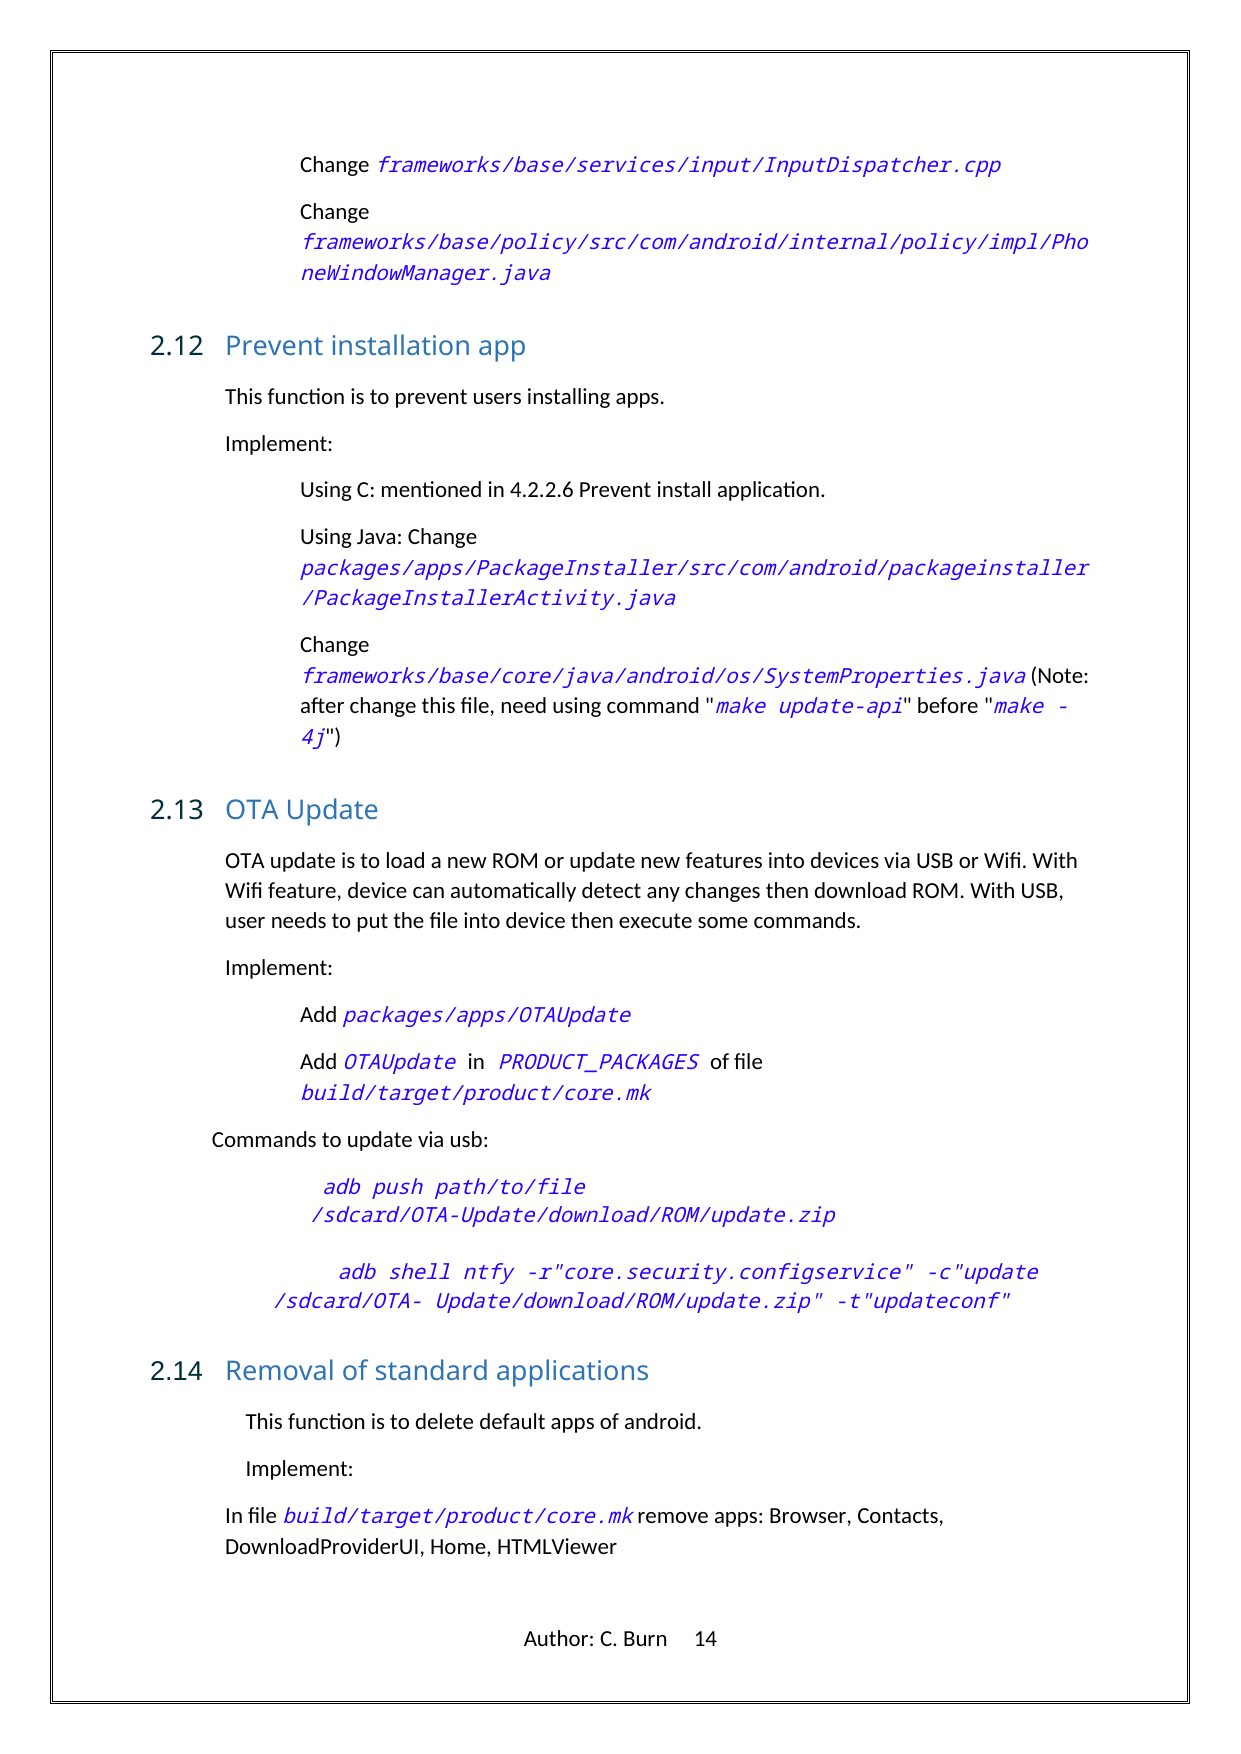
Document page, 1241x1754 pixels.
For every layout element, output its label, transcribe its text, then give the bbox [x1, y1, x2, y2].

text This function is to delete default apps of android. [150, 1407, 1090, 1435]
text OTA update is to load a new ROM or update new features into devices via USB or Wifi. With Wifi feature, device can automatically detect any changes then download ROM. With USB, user needs to put the file into device then execute some commands. [225, 846, 1090, 934]
text adb push path/to/file /sdcard/OTA-Update/download/ROM/update.zip [309, 1172, 1090, 1229]
text Implement: [225, 953, 1090, 981]
text Using Java: Change packages/apps/PackageInstaller/src/com/android/packageinstaller/PackageInstallerActivity.java [300, 522, 1090, 612]
text This function is to prevent users installing apps. [225, 382, 1090, 410]
text Commands to update via usb: [150, 1125, 1090, 1153]
subtitle Prevent installation app [150, 326, 1090, 363]
text Implement: [150, 429, 1090, 457]
text Change frameworks/base/policy/src/com/android/internal/policy/impl/PhoneWindowManager.java [300, 197, 1090, 287]
subtitle OTA Update [150, 790, 1090, 827]
text Implement: [150, 1454, 1090, 1482]
text In file build/target/product/core.mk remove apps: Browser, Contacts, DownloadProviderUI, Home, HTMLViewer [225, 1501, 1090, 1560]
subtitle Removal of standard applications [150, 1352, 1090, 1389]
text Change frameworks/base/core/java/android/os/SystemProperties.java (Note: after change this file, need using command "make update-api" before "make -4j") [300, 631, 1090, 751]
text Add OTAUpdate in PRODUCT_PACKAGES of file build/target/product/core.mk [300, 1047, 1090, 1106]
text Using C: mentioned in 4.2.2.6 Prevent install application. [300, 476, 1090, 504]
text Add packages/apps/OTAUpdate [225, 1000, 1090, 1028]
text Change frameworks/base/services/input/InputDispatcher.cpp [300, 150, 1090, 178]
text adb shell ntfy -r"core.security.configservice" -c"update /sdcard/OTA- Update/download/ROM/update.zip" -t"updateconf" [150, 1257, 1090, 1314]
